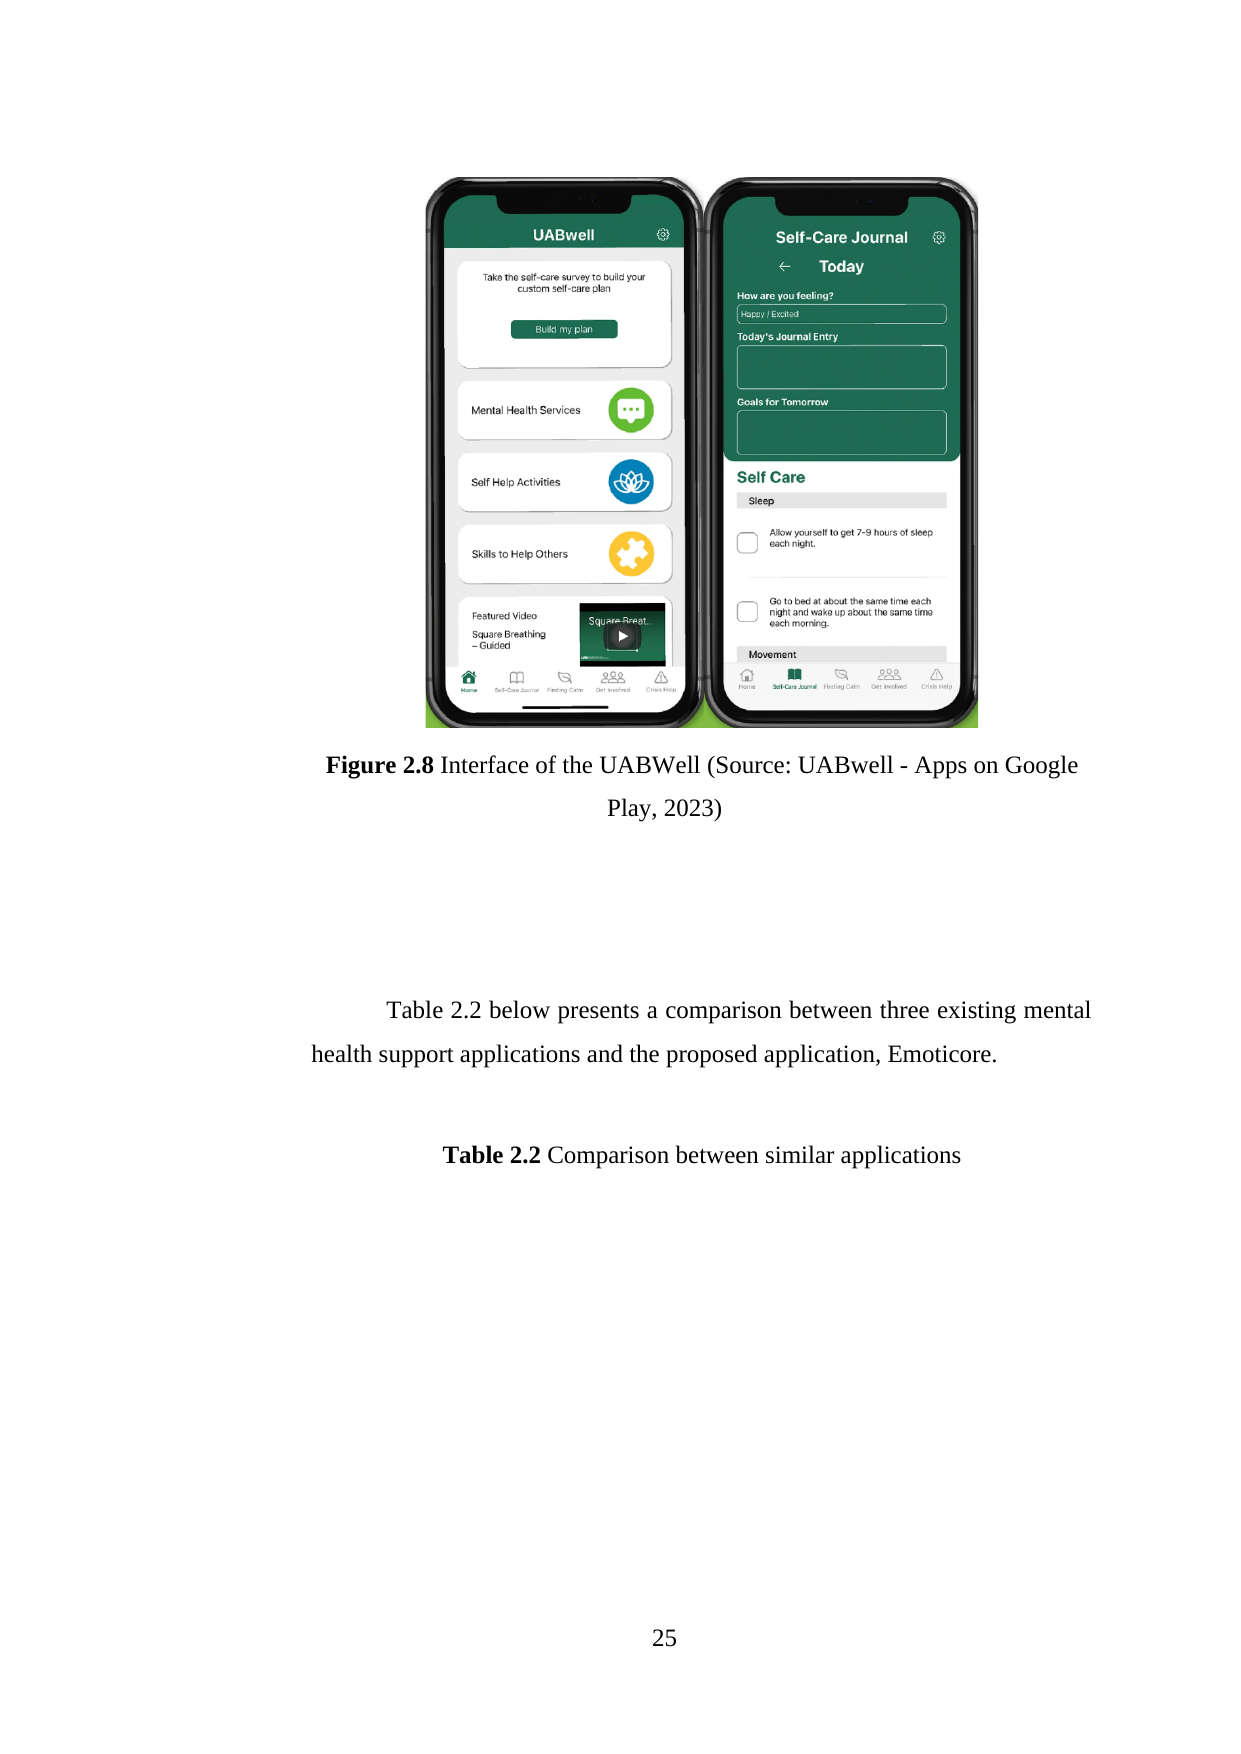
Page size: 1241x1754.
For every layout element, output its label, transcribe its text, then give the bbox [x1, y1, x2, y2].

text Table 2.2 below presents a comparison between three existing mental health support applications and the proposed application, Emoticore. [311, 996, 1092, 1067]
text Table 2.2 Comparison between similar applications [236, 1140, 1092, 1169]
picture [425, 177, 979, 728]
text Figure 2.8 Interface of the UABWell [236, 750, 1092, 822]
